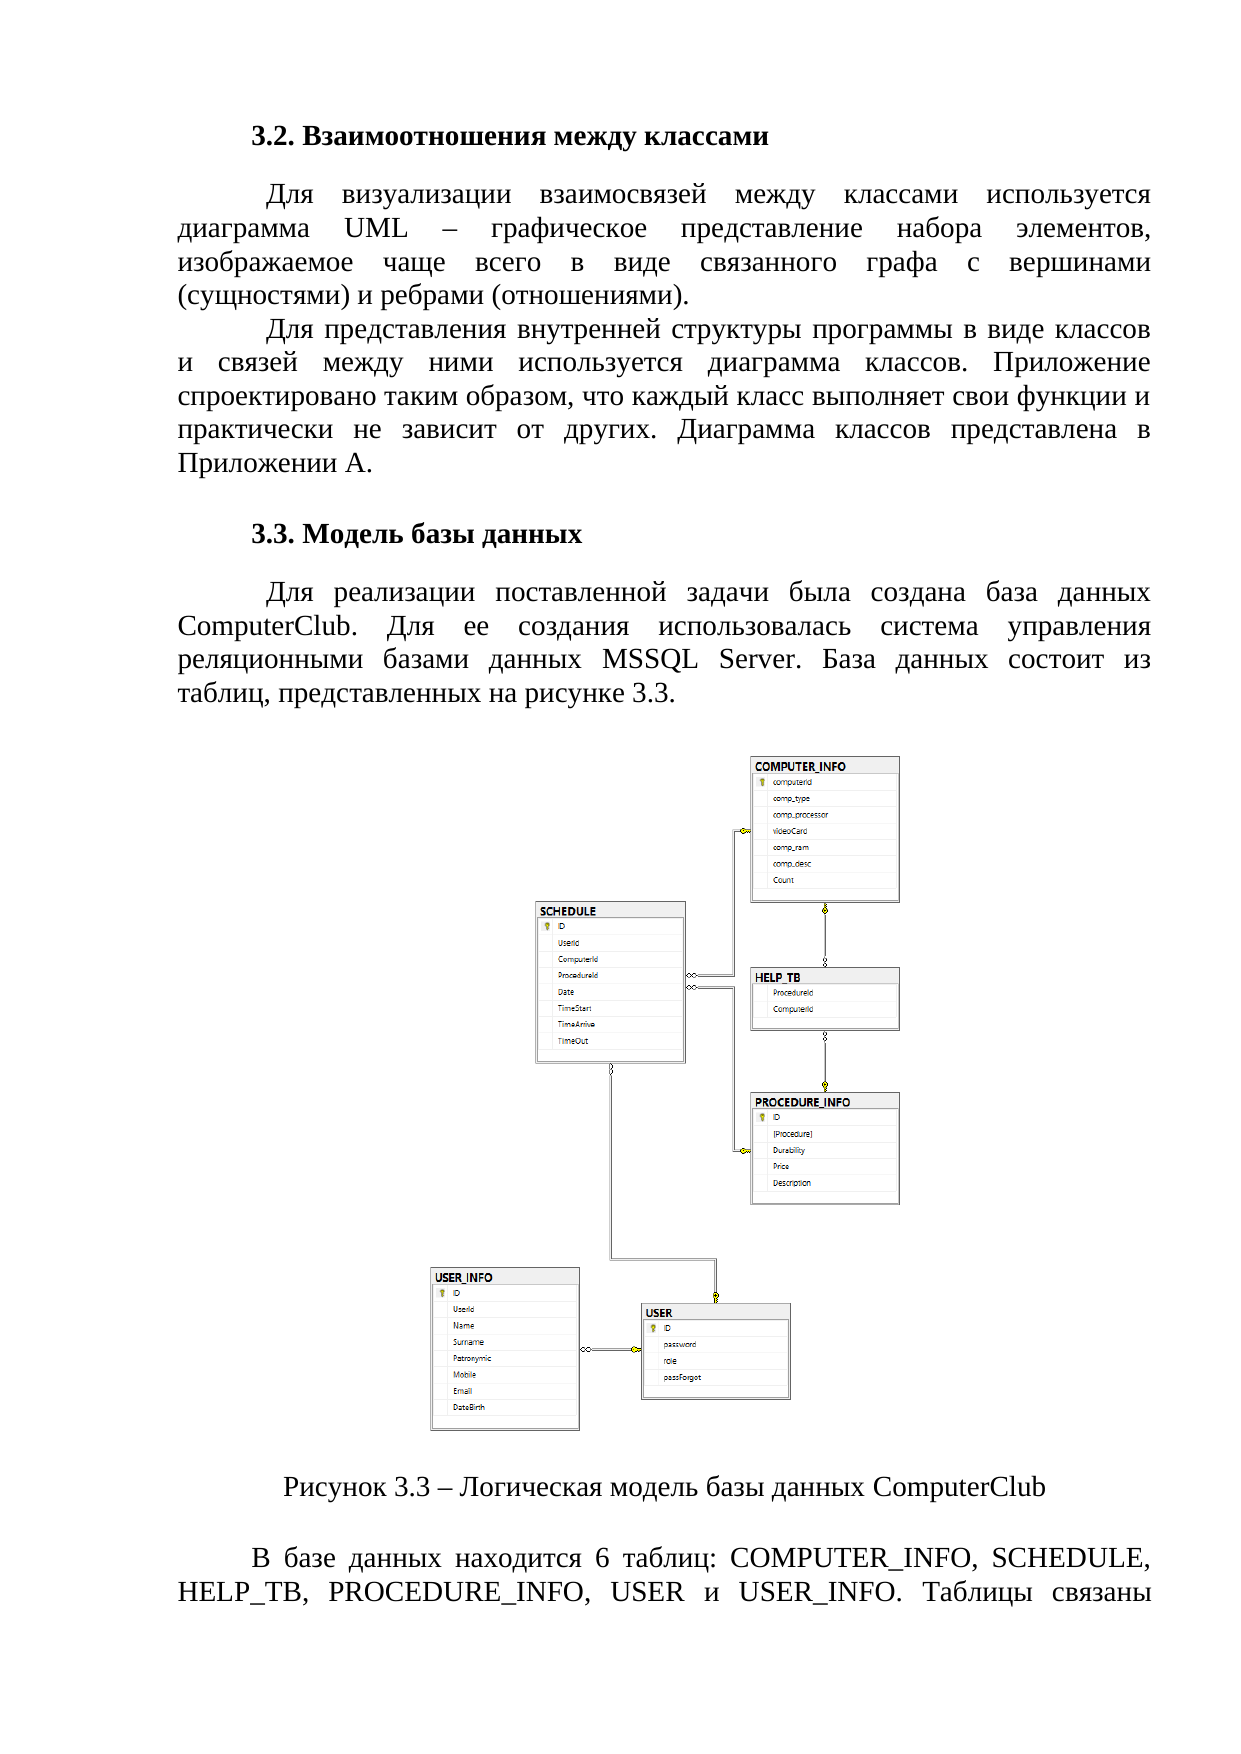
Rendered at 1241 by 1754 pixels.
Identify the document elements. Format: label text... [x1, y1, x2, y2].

subtitle Модель базы данных [177, 516, 1152, 549]
picture [332, 737, 997, 1445]
text Рисунок 3.3 – Логическая модель базы данных ComputerClub [177, 1469, 1152, 1503]
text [177, 1541, 1152, 1608]
subtitle Взаимоотношения между классами [177, 118, 1152, 152]
text Для визуализации взаимосвязей между классами используется диаграмма UML – графическое представление набора элементов, изображаемое чаще всего в виде связанного графа с вершинами (сущностями) и ребрами (отношениями). [177, 177, 1152, 311]
text Для представления внутренней структуры программы в виде классов и связей между ними используется диаграмма классов. Приложение спроектировано таким образом, что каждый класс выполняет свои функции и практически не зависит от других. Диаграмма классов представлена в Приложении А. [177, 311, 1152, 478]
text Для реализации поставленной задачи была создана база данных ComputerClub. Для ее создания использовалась система управления реляционными базами данных MSSQL Server. База данных состоит из таблиц, представленных на рисунке 3.3. [177, 574, 1152, 709]
